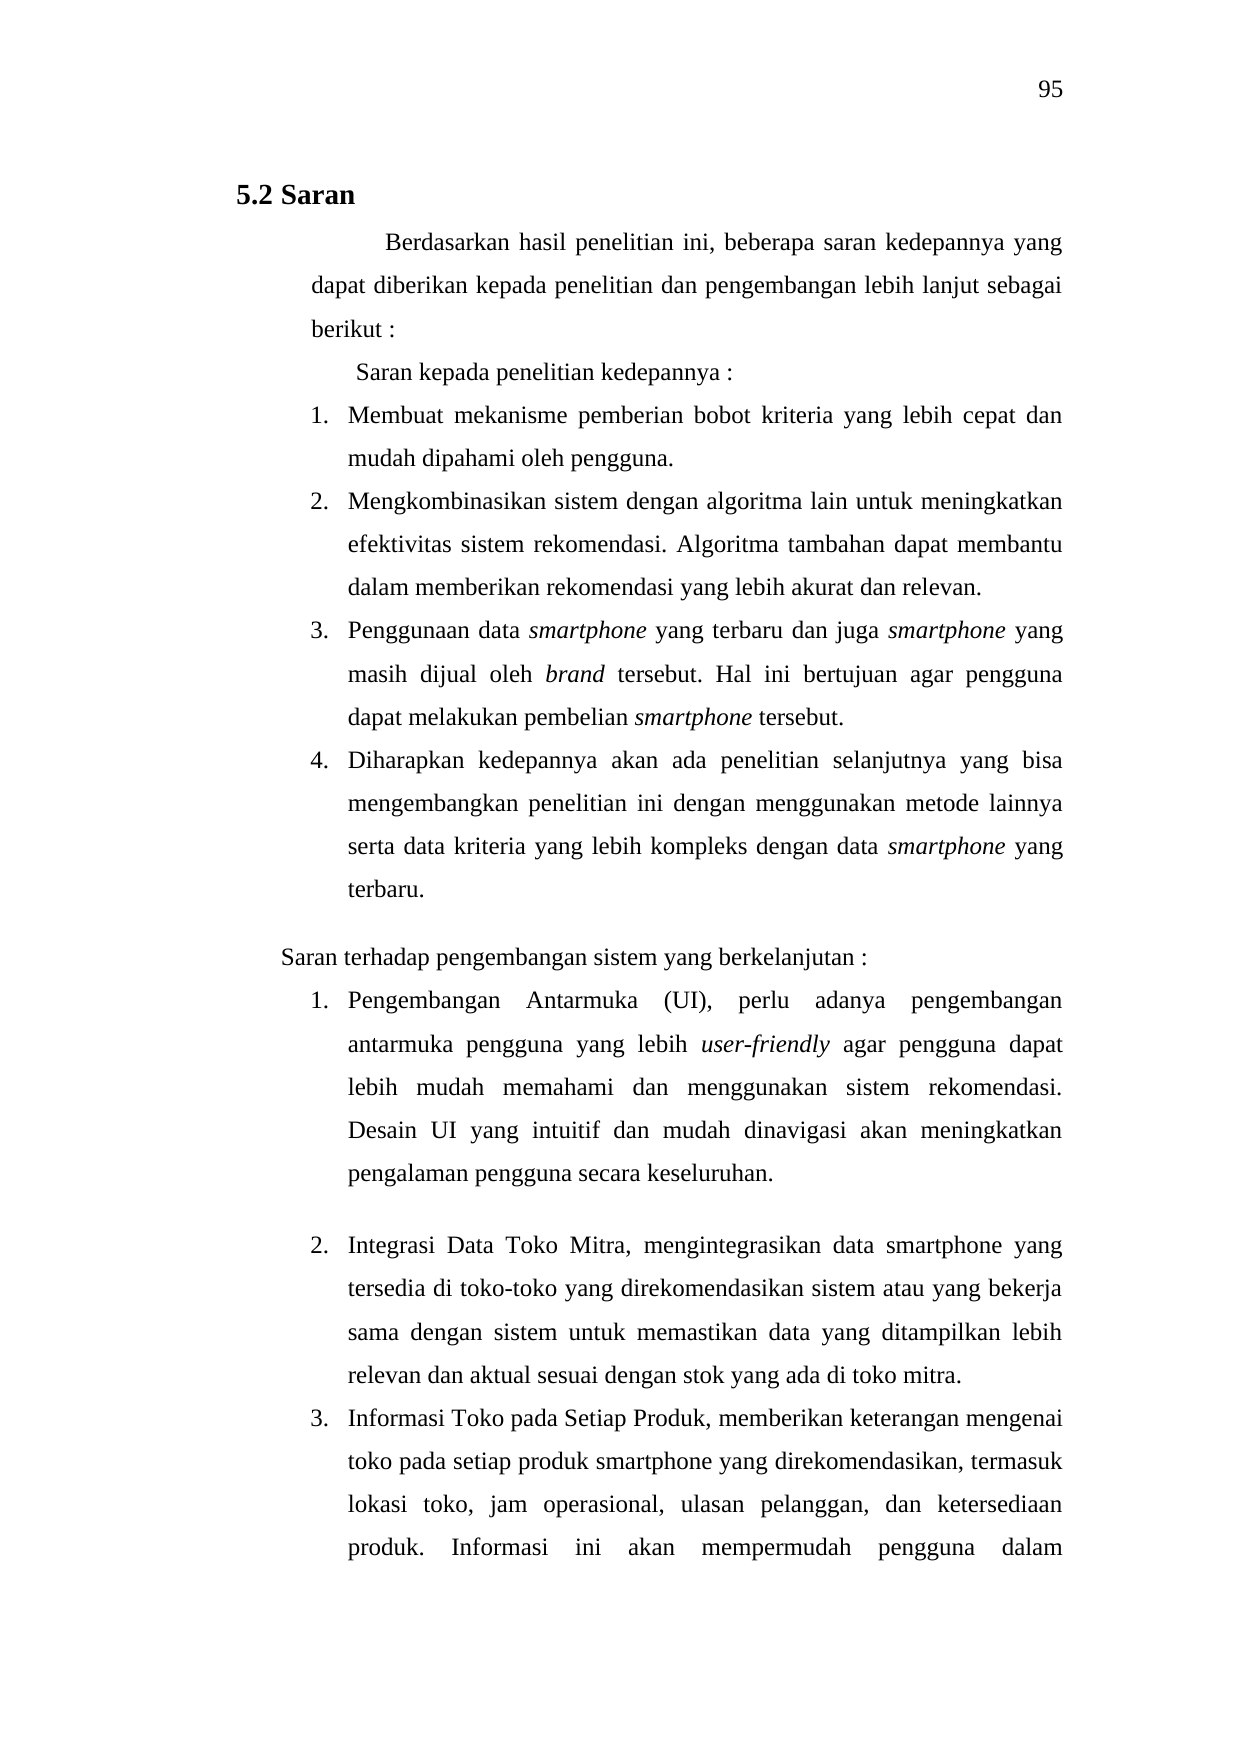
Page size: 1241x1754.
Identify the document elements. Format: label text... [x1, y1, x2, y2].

text Saran terhadap pengembangan sistem yang berkelanjutan : [281, 942, 1063, 971]
list Penggunaan data smartphone yang terbaru dan juga smartphone yang masih dijual oleh brand tersebut. Hal ini bertujuan agar pengguna dapat melakukan pembelian smartphone tersebut. [310, 616, 1063, 731]
subtitle Saran [236, 177, 1063, 211]
list Membuat mekanisme pemberian bobot kriteria yang lebih cepat dan mudah dipahami oleh pengguna. [310, 400, 1063, 472]
list Integrasi Data Toko Mitra, mengintegrasikan data smartphone yang tersedia di toko-toko yang direkomendasikan sistem atau yang bekerja sama dengan sistem untuk memastikan data yang ditampilkan lebih relevan dan aktual sesuai dengan stok yang ada di toko mitra. [310, 1230, 1063, 1388]
text Berdasarkan hasil penelitian ini, beberapa saran kedepannya yang dapat diberikan kepada penelitian dan pengembangan lebih lanjut sebagai berikut : [311, 227, 1063, 342]
list Pengembangan Antarmuka (UI), perlu adanya pengembangan antarmuka pengguna yang lebih user-friendly agar pengguna dapat lebih mudah memahami dan menggunakan sistem rekomendasi. Desain UI yang intuitif dan mudah dinavigasi akan meningkatkan pengalaman pengguna secara keseluruhan. [310, 986, 1063, 1187]
list Mengkombinasikan sistem dengan algoritma lain untuk meningkatkan efektivitas sistem rekomendasi. Algoritma tambahan dapat membantu dalam memberikan rekomendasi yang lebih akurat dan relevan. [310, 486, 1063, 601]
list Diharapkan kedepannya akan ada penelitian selanjutnya yang bisa mengembangkan penelitian ini dengan menggunakan metode lainnya serta data kriteria yang lebih kompleks dengan data smartphone yang terbaru. [310, 745, 1063, 903]
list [310, 1403, 1063, 1561]
text Saran kepada penelitian kedepannya : [311, 357, 1063, 386]
